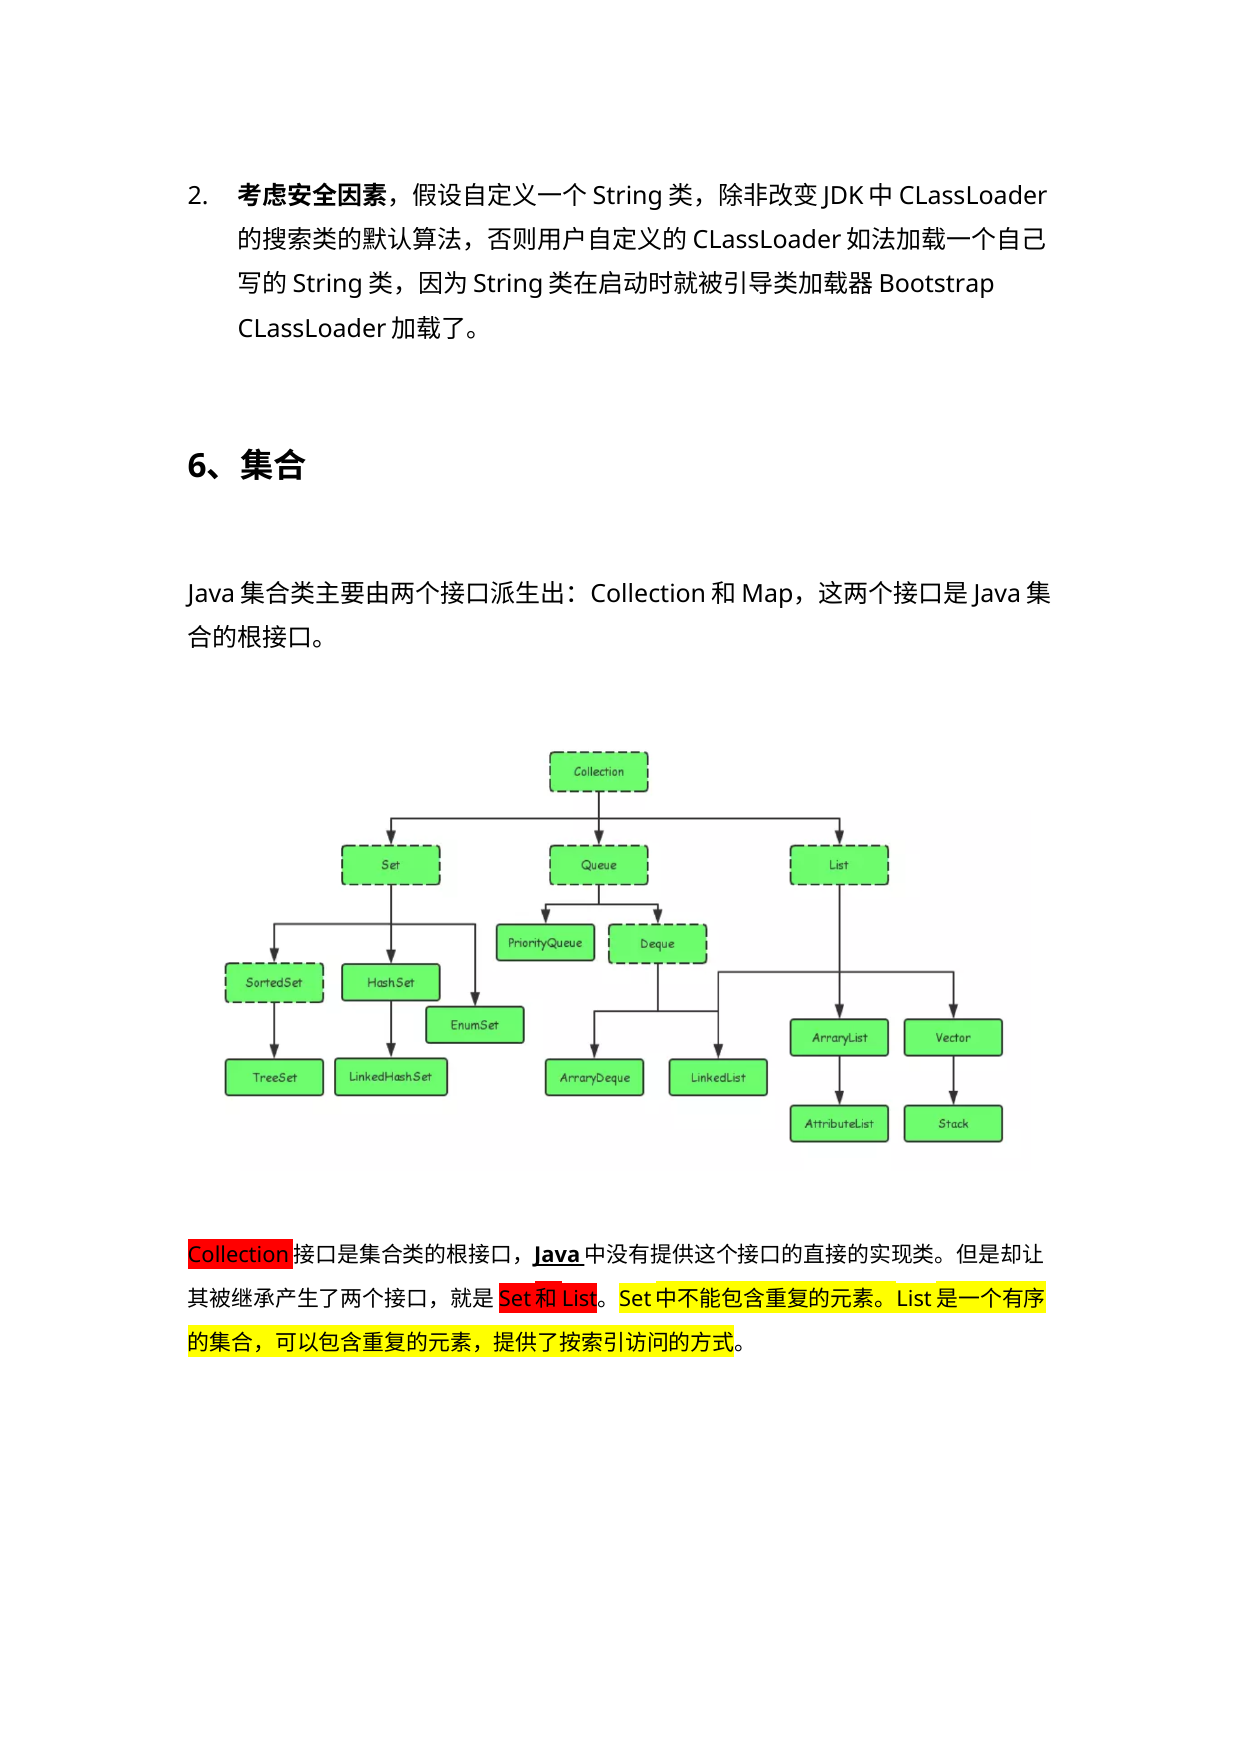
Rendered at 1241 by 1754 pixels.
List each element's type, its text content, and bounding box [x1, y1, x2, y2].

text Java集合类主要由两个接口派生出：Collection和Map，这两个接口是Java集合的根接口。 [187, 570, 1053, 658]
subtitle 6、集合 [187, 419, 1053, 507]
picture [187, 707, 1053, 1182]
text Collection接口是集合类的根接口，Java中没有提供这个接口的直接的实现类。但是却让其被继承产生了两个接口，就是 Set和List。Set中不能包含重复的元素。List是一个有序的集合，可以包含重复的元素，提供了按索引访问的方式。 [187, 1231, 1053, 1363]
list 考虑安全因素，假设自定义一个String类，除非改变JDK中CLassLoader的搜索类的默认算法，否则用户自定义的CLassLoader如法加载一个自己写的String类，因为String类在启动时就被引导类加载器Bootstrap CLassLoader加载了。 [187, 172, 1053, 348]
